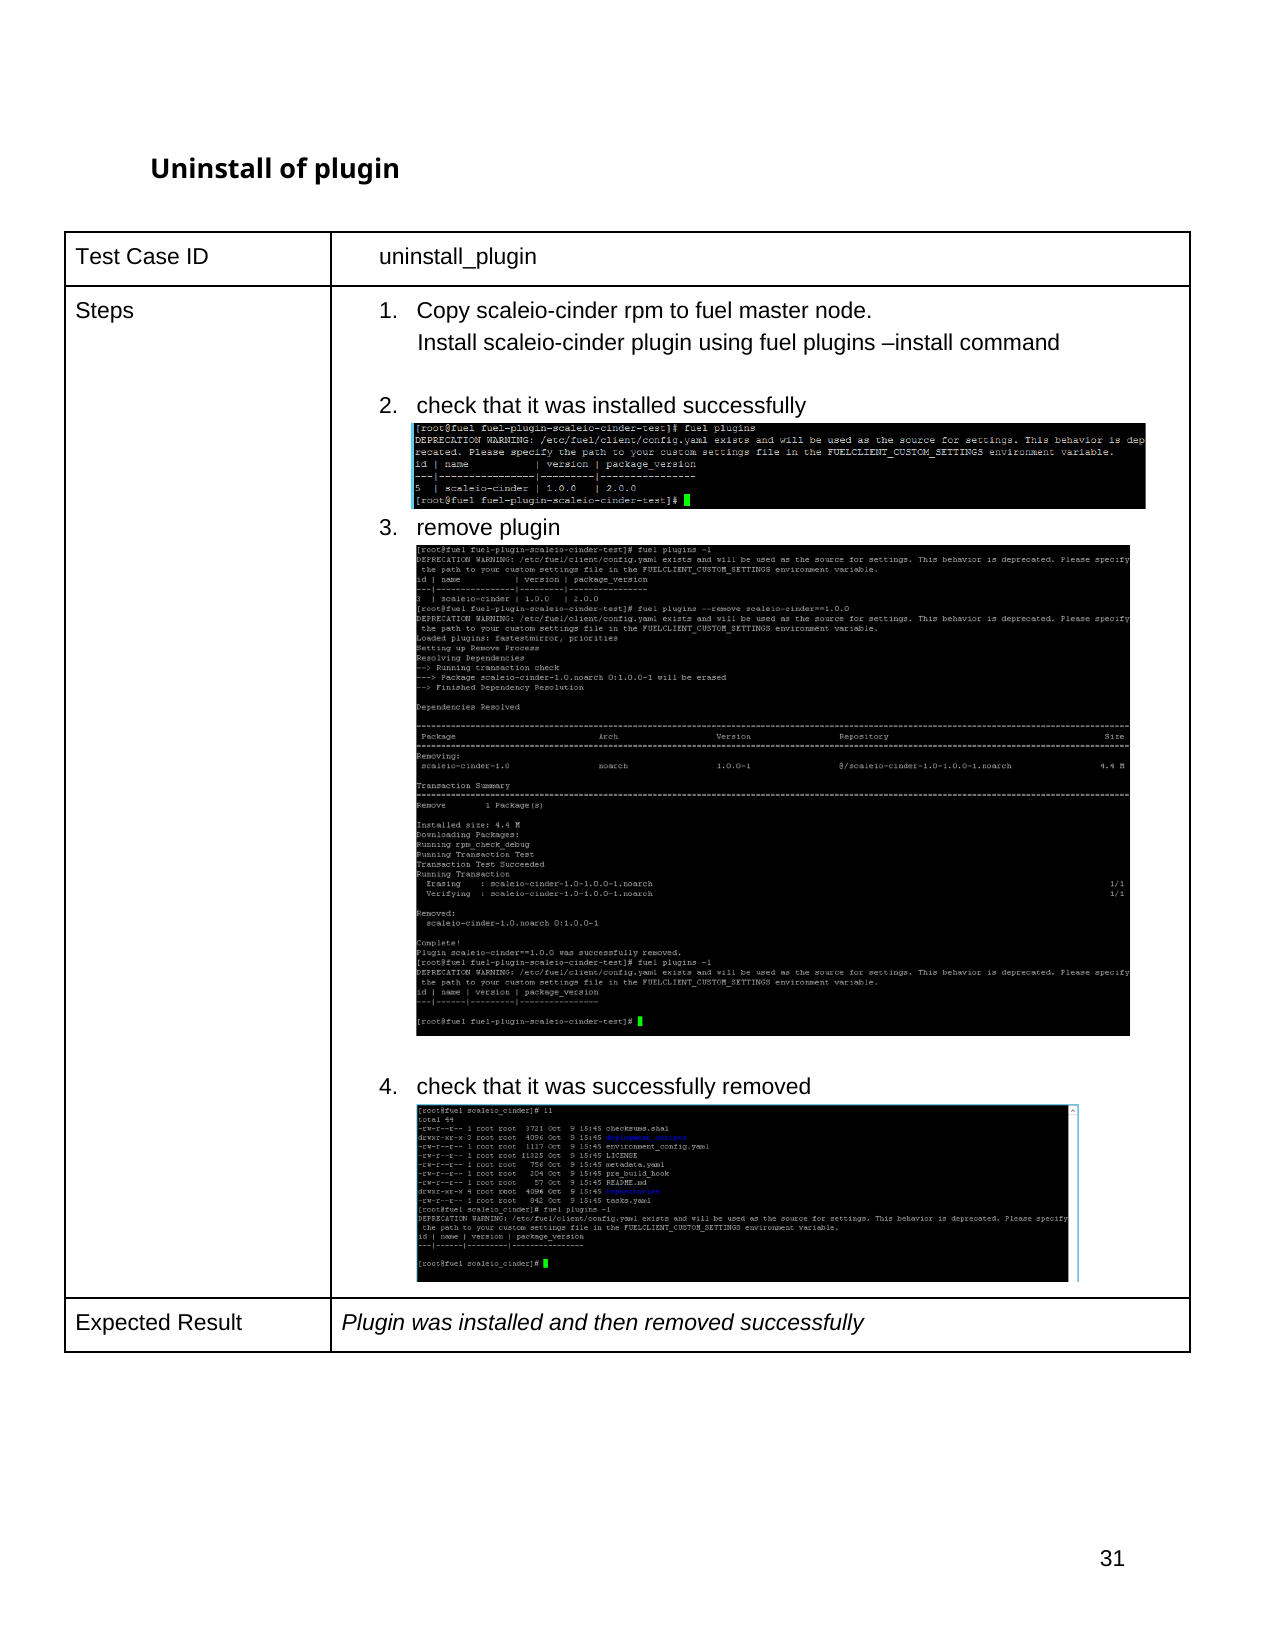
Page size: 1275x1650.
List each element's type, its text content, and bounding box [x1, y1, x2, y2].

table_header uninstall_plugin [332, 233, 1189, 285]
picture [410, 423, 1148, 509]
table_header Test Case ID [66, 233, 330, 285]
table_cell Plugin was installed and then removed successfully [332, 1299, 1189, 1351]
picture [416, 1104, 1079, 1282]
table_cell Copy scaleio-cinder rpm to fuel master node. Install scaleio-cinder plugin using fuel plugins –install command check that it was installed successfully remove plugin check that it was successfully removed [332, 287, 1189, 1297]
table_cell Expected Result [66, 1299, 330, 1351]
picture [416, 545, 1131, 1036]
subtitle Uninstall of plugin [150, 150, 1125, 187]
table_cell Steps [66, 287, 330, 1297]
